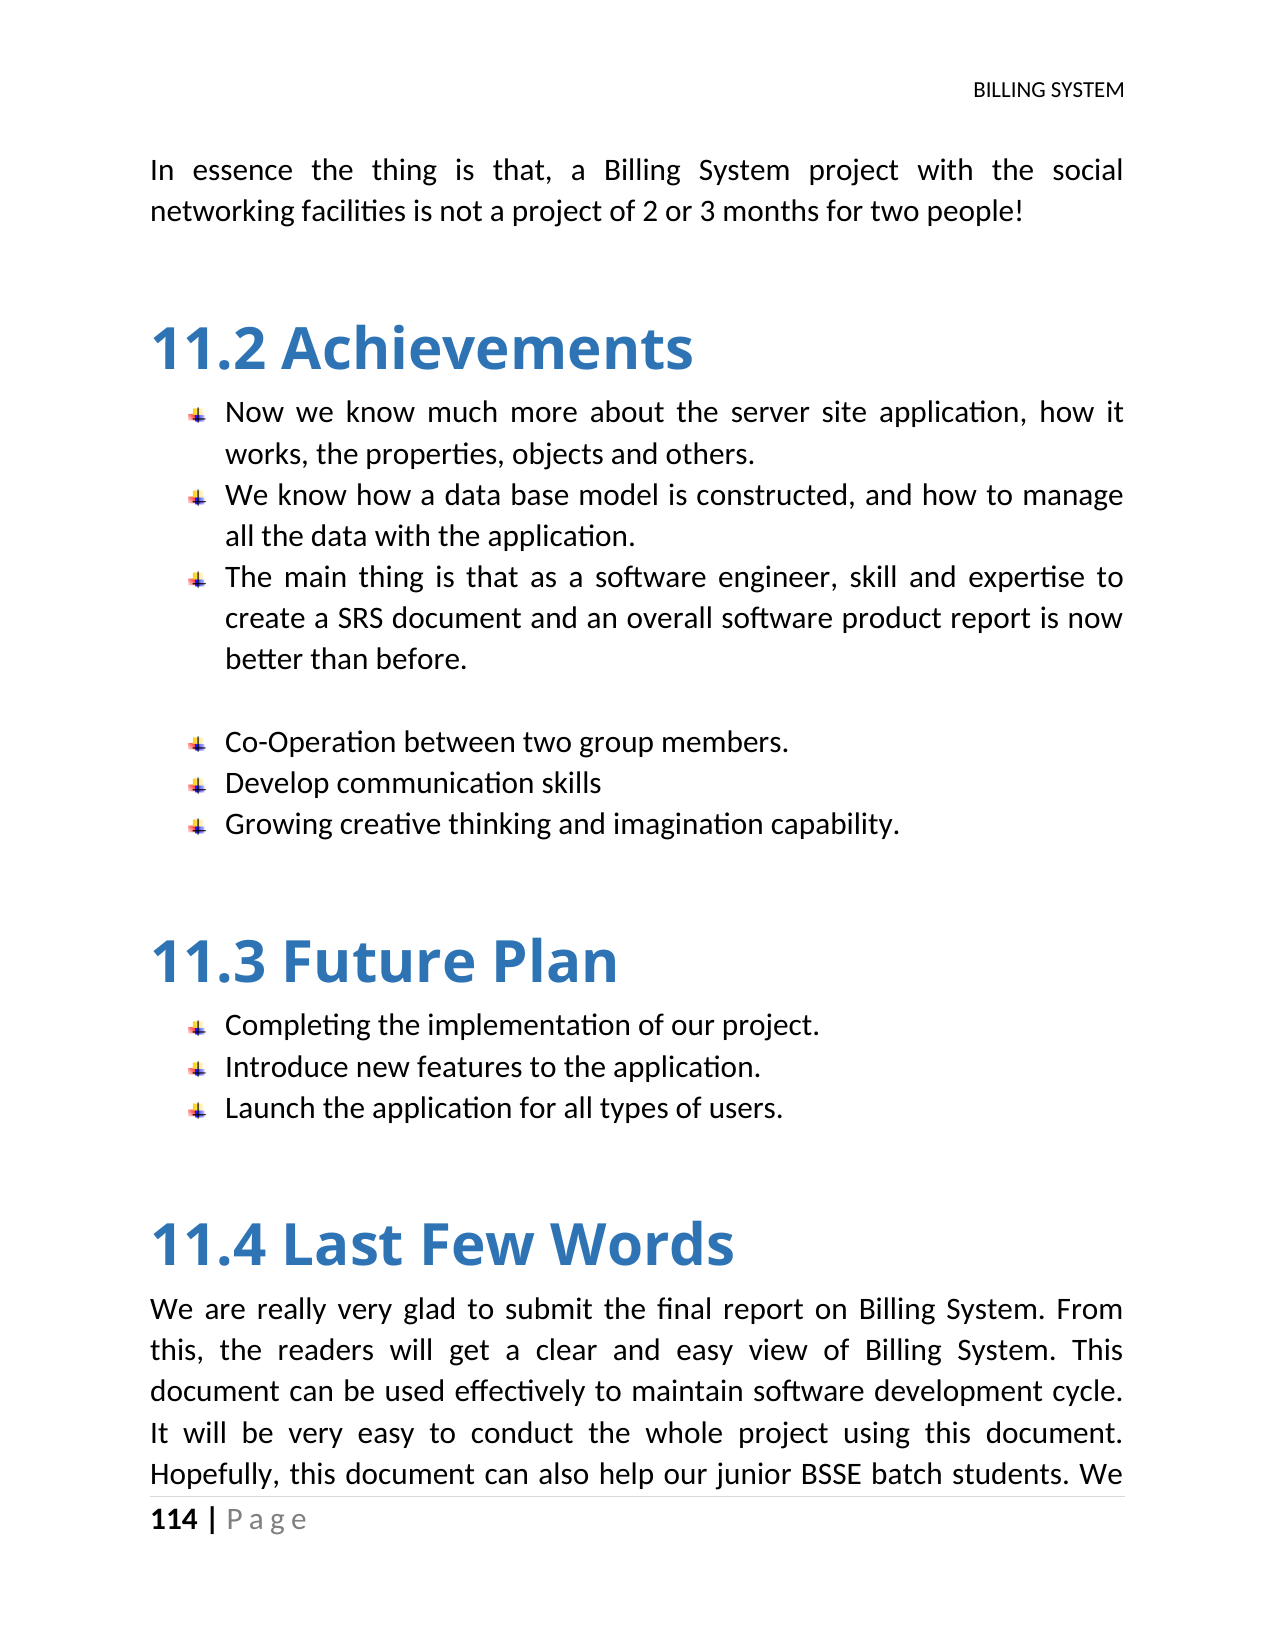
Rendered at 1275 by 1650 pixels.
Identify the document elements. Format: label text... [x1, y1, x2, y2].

list Launch the application for all types of users. [187, 1088, 1125, 1126]
list Completing the implementation of our project. [187, 1006, 1125, 1044]
subtitle 11.4 Last Few Words [150, 1203, 1125, 1283]
subtitle 11.3 Future Plan [150, 920, 1125, 999]
list Introduce new features to the application. [187, 1047, 1125, 1085]
subtitle 11.2 Achievements [150, 307, 1125, 386]
picture [188, 1060, 206, 1077]
list Co-Operation between two group members. [187, 722, 1125, 760]
picture [188, 1101, 206, 1119]
picture [188, 570, 206, 588]
list We know how a data base model is constructed, and how to manage all the data with the application. [187, 475, 1125, 554]
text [150, 1289, 1125, 1492]
picture [188, 488, 206, 506]
picture [188, 735, 206, 752]
text In essence the thing is that, a Billing System project with the social networking facilities is not a project of 2 or 3 months for two people! [150, 150, 1125, 229]
picture [188, 406, 206, 423]
picture [188, 776, 206, 794]
picture [188, 1019, 206, 1036]
picture [188, 817, 206, 835]
list Now we know much more about the server site application, how it works, the properties, objects and others. [187, 393, 1125, 472]
list The main thing is that as a software engineer, skill and expertise to create a SRS document and an overall software product report is now better than before. [187, 557, 1125, 678]
list Develop communication skills [187, 763, 1125, 801]
list Growing creative thinking and imagination capability. [187, 804, 1125, 842]
